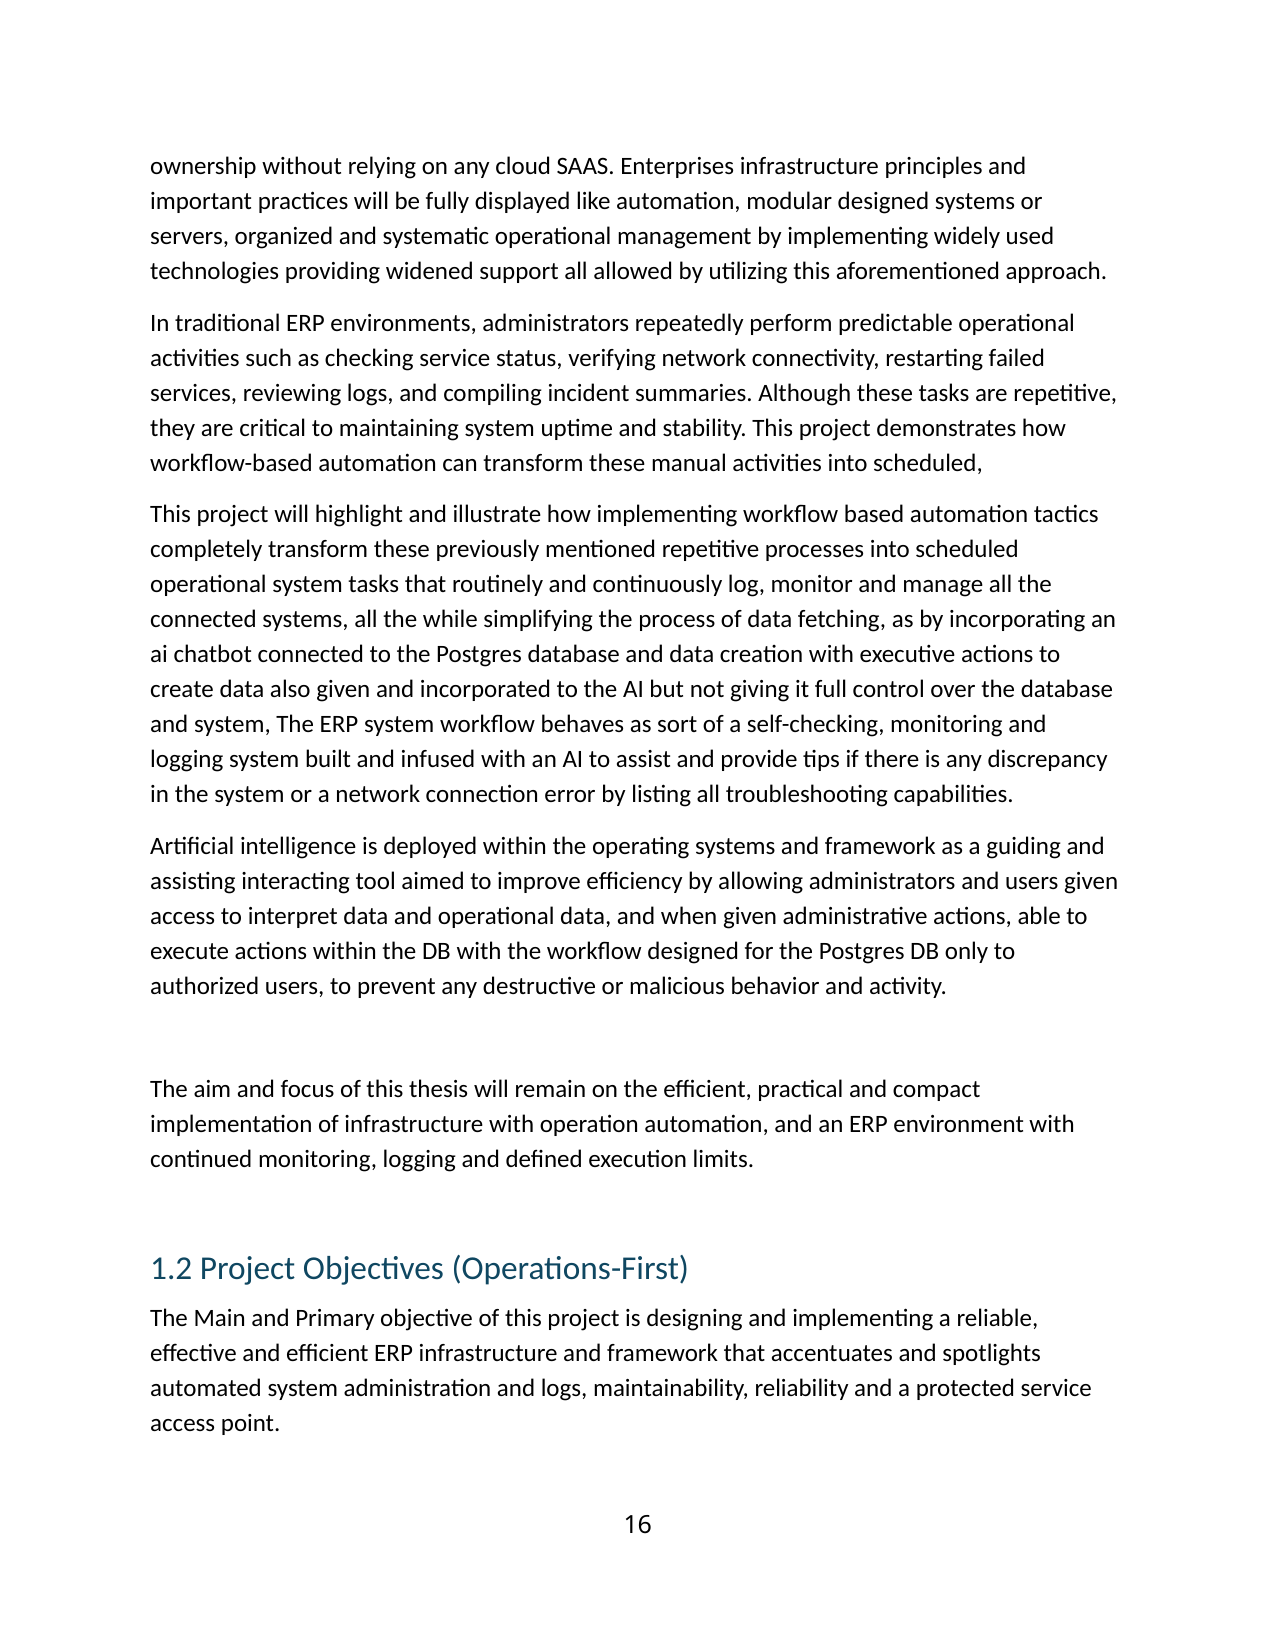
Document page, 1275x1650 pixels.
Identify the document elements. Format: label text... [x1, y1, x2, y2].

text The aim and focus of this thesis will remain on the efficient, practical and compact implementation of infrastructure with operation automation, and an ERP environment with continued monitoring, logging and defined execution limits. [150, 1073, 1125, 1174]
text Artificial intelligence is deployed within the operating systems and framework as a guiding and assisting interacting tool aimed to improve efficiency by allowing administrators and users given access to interpret data and operational data, and when given administrative actions, able to execute actions within the DB with the workflow designed for the Postgres DB only to authorized users, to prevent any destructive or malicious behavior and activity. [150, 830, 1125, 1001]
subtitle 1.2 Project Objectives (Operations-First) [150, 1247, 1125, 1287]
text This project will highlight and illustrate how implementing workflow based automation tactics completely transform these previously mentioned repetitive processes into scheduled operational system tasks that routinely and continuously log, monitor and manage all the connected systems, all the while simplifying the process of data fetching, as by incorporating an ai chatbot connected to the Postgres database and data creation with executive actions to create data also given and incorporated to the AI but not giving it full control over the database and system, The ERP system workflow behaves as sort of a self-checking, monitoring and logging system built and infused with an AI to assist and provide tips if there is any discrepancy in the system or a network connection error by listing all troubleshooting capabilities. [150, 498, 1125, 809]
text In traditional ERP environments, administrators repeatedly perform predictable operational activities such as checking service status, verifying network connectivity, restarting failed services, reviewing logs, and compiling incident summaries. Although these tasks are repetitive, they are critical to maintaining system uptime and stability. This project demonstrates how workflow-based automation can transform these manual activities into scheduled, [150, 307, 1125, 477]
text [150, 150, 1125, 286]
text The Main and Primary objective of this project is designing and implementing a reliable, effective and efficient ERP infrastructure and framework that accentuates and spotlights automated system administration and logs, maintainability, reliability and a protected service access point. [150, 1302, 1125, 1437]
